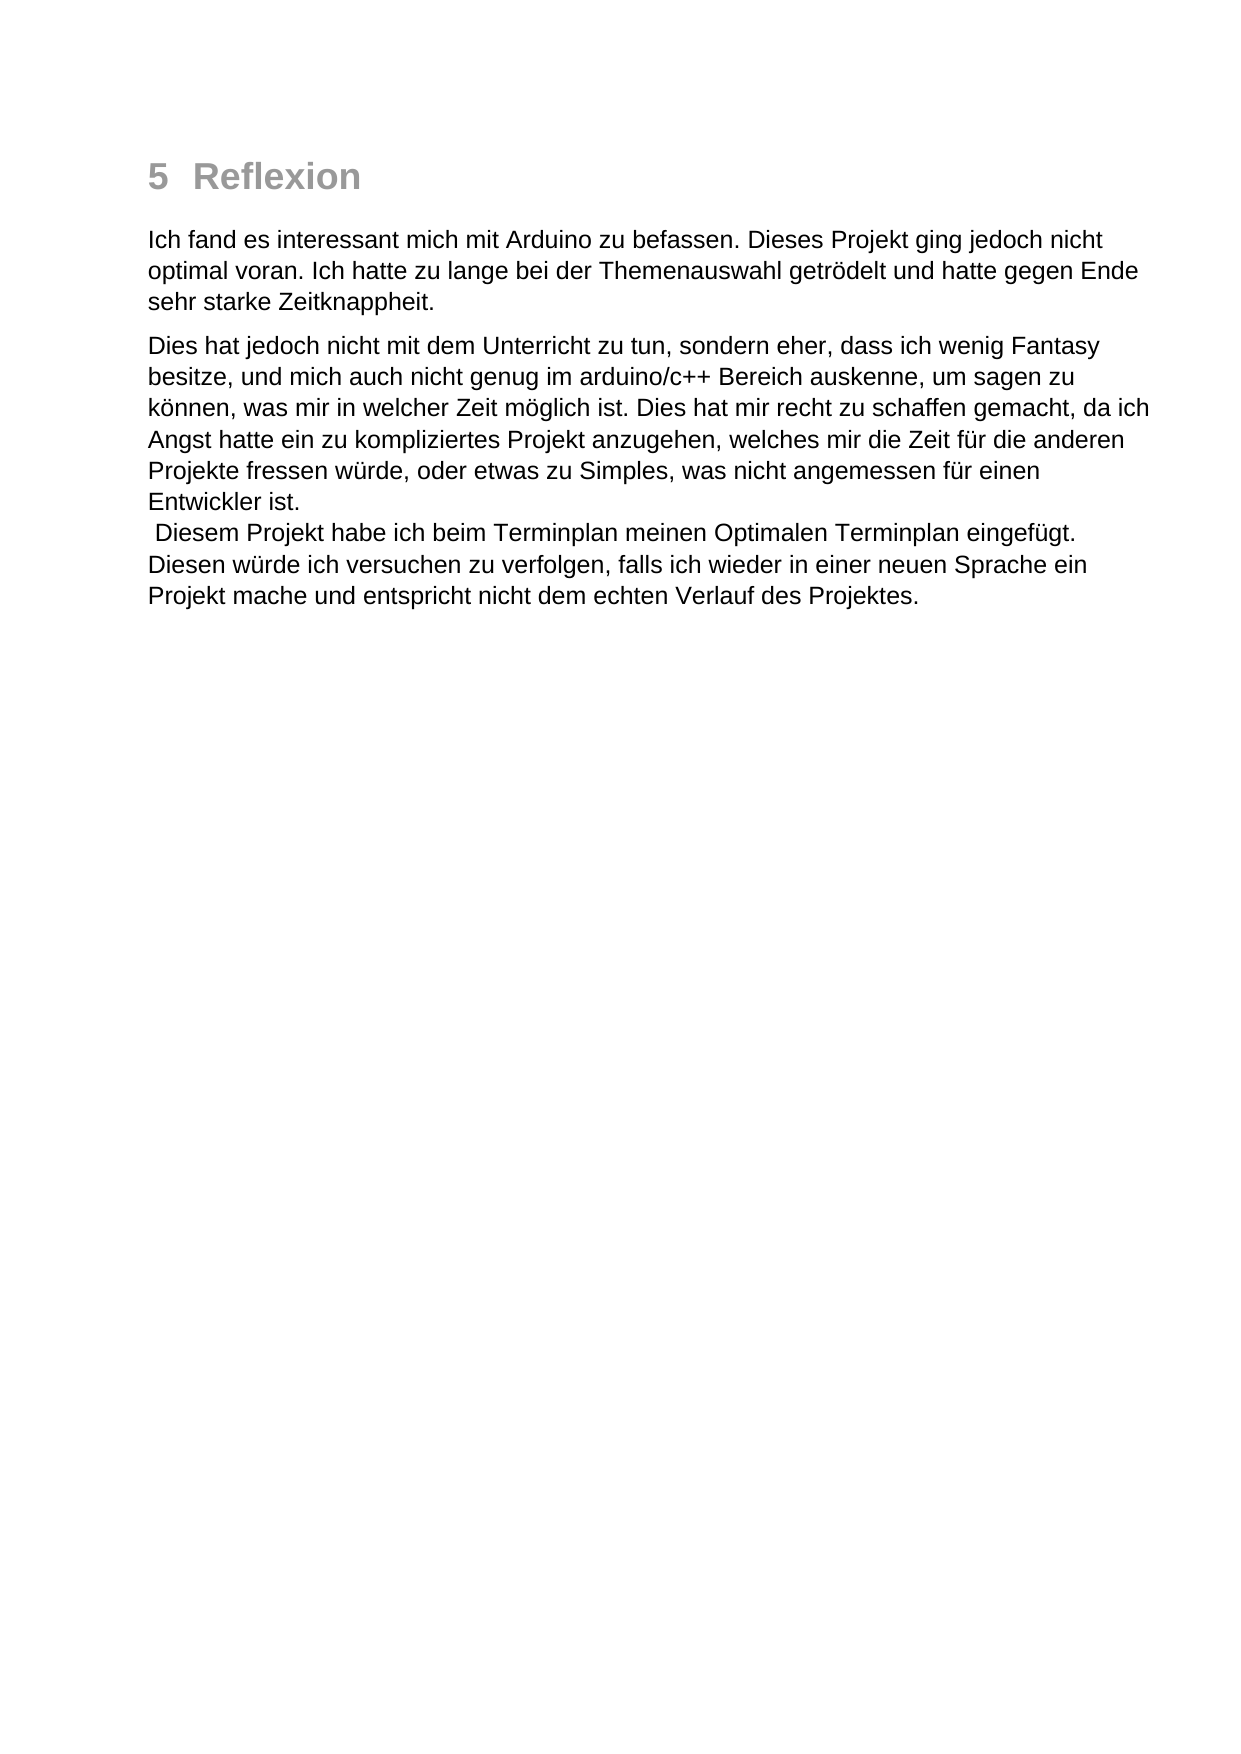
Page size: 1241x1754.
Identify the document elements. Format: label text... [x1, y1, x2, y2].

subtitle Reflexion [148, 154, 1152, 197]
text Ich fand es interessant mich mit Arduino zu befassen. Dieses Projekt ging jedoch nicht optimal voran. Ich hatte zu lange bei der Themenauswahl getrödelt und hatte gegen Ende sehr starke Zeitknappheit. [148, 222, 1152, 316]
text Dies hat jedoch nicht mit dem Unterricht zu tun, sondern eher, dass ich wenig Fantasy besitze, und mich auch nicht genug im arduino/c++ Bereich auskenne, um sagen zu können, was mir in welcher Zeit möglich ist. Dies hat mir recht zu schaffen gemacht, da ich Angst hatte ein zu kompliziertes Projekt anzugehen, welches mir die Zeit für die anderen Projekte fressen würde, oder etwas zu Simples, was nicht angemessen für einen Entwickler ist. Diesem Projekt habe ich beim Terminplan meinen Optimalen Terminplan eingefügt. Diesen würde ich versuchen zu verfolgen, falls ich wieder in einer neuen Sprache ein Projekt mache und entspricht nicht dem echten Verlauf des Projektes. [148, 328, 1152, 609]
